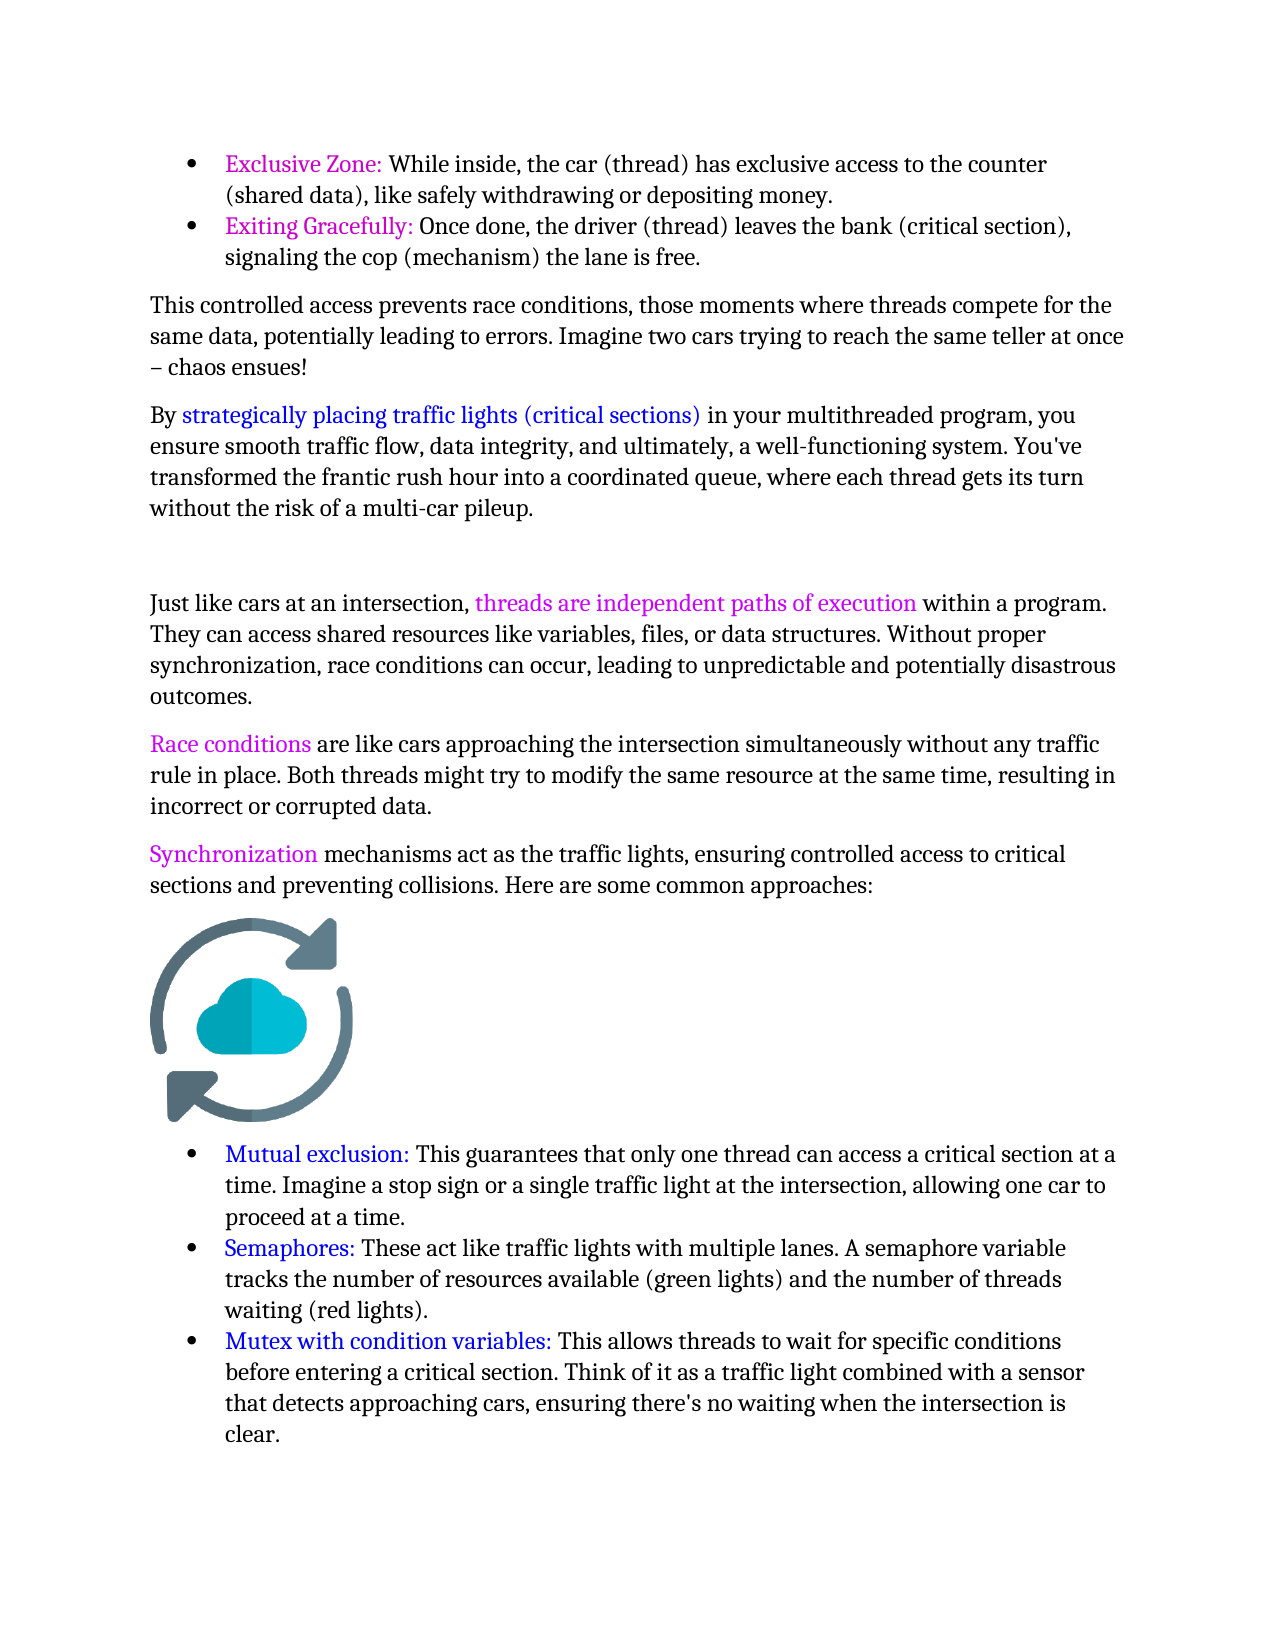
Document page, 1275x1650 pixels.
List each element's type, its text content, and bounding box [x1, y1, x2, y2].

text This controlled access prevents race conditions, those moments where threads compete for the same data, potentially leading to errors. Imagine two cars trying to reach the same teller at once – chaos ensues! [150, 291, 1125, 382]
text By strategically placing traffic lights (critical sections) in your multithreaded program, you ensure smooth traffic flow, data integrity, and ultimately, a well-functioning system. You've transformed the frantic rush hour into a coordinated queue, where each thread gets its turn without the risk of a multi-car pileup. [150, 401, 1125, 522]
picture [150, 918, 353, 1122]
list Mutual exclusion: This guarantees that only one thread can access a critical section at a time. Imagine a stop sign or a single traffic light at the intersection, allowing one car to proceed at a time. [187, 1140, 1125, 1231]
text Race conditions are like cars approaching the intersection simultaneously without any traffic rule in place. Both threads might try to modify the same resource at the same time, resulting in incorrect or corrupted data. [150, 730, 1125, 821]
text Just like cars at an intersection, threads are independent paths of execution within a program. They can access shared resources like variables, files, or data structures. Without proper synchronization, race conditions can occur, leading to unpredictable and potentially disastrous outcomes. [150, 589, 1125, 711]
text Synchronization mechanisms act as the traffic lights, ensuring controlled access to critical sections and preventing collisions. Here are some common approaches: [150, 840, 1125, 899]
list Exiting Gracefully: Once done, the driver (thread) leaves the bank (critical section), signaling the cop (mechanism) the lane is free. [187, 212, 1125, 272]
list Mutex with condition variables: This allows threads to wait for specific conditions before entering a critical section. Think of it as a traffic light combined with a sensor that detects approaching cars, ensuring there's no waiting when the intersection is clear. [187, 1327, 1125, 1448]
list Semaphores: These act like traffic lights with multiple lanes. A semaphore variable tracks the number of resources available (green lights) and the number of threads waiting (red lights). [187, 1233, 1125, 1324]
list Exclusive Zone: While inside, the car (thread) has exclusive access to the counter (shared data), like safely withdrawing or depositing money. [187, 150, 1125, 210]
